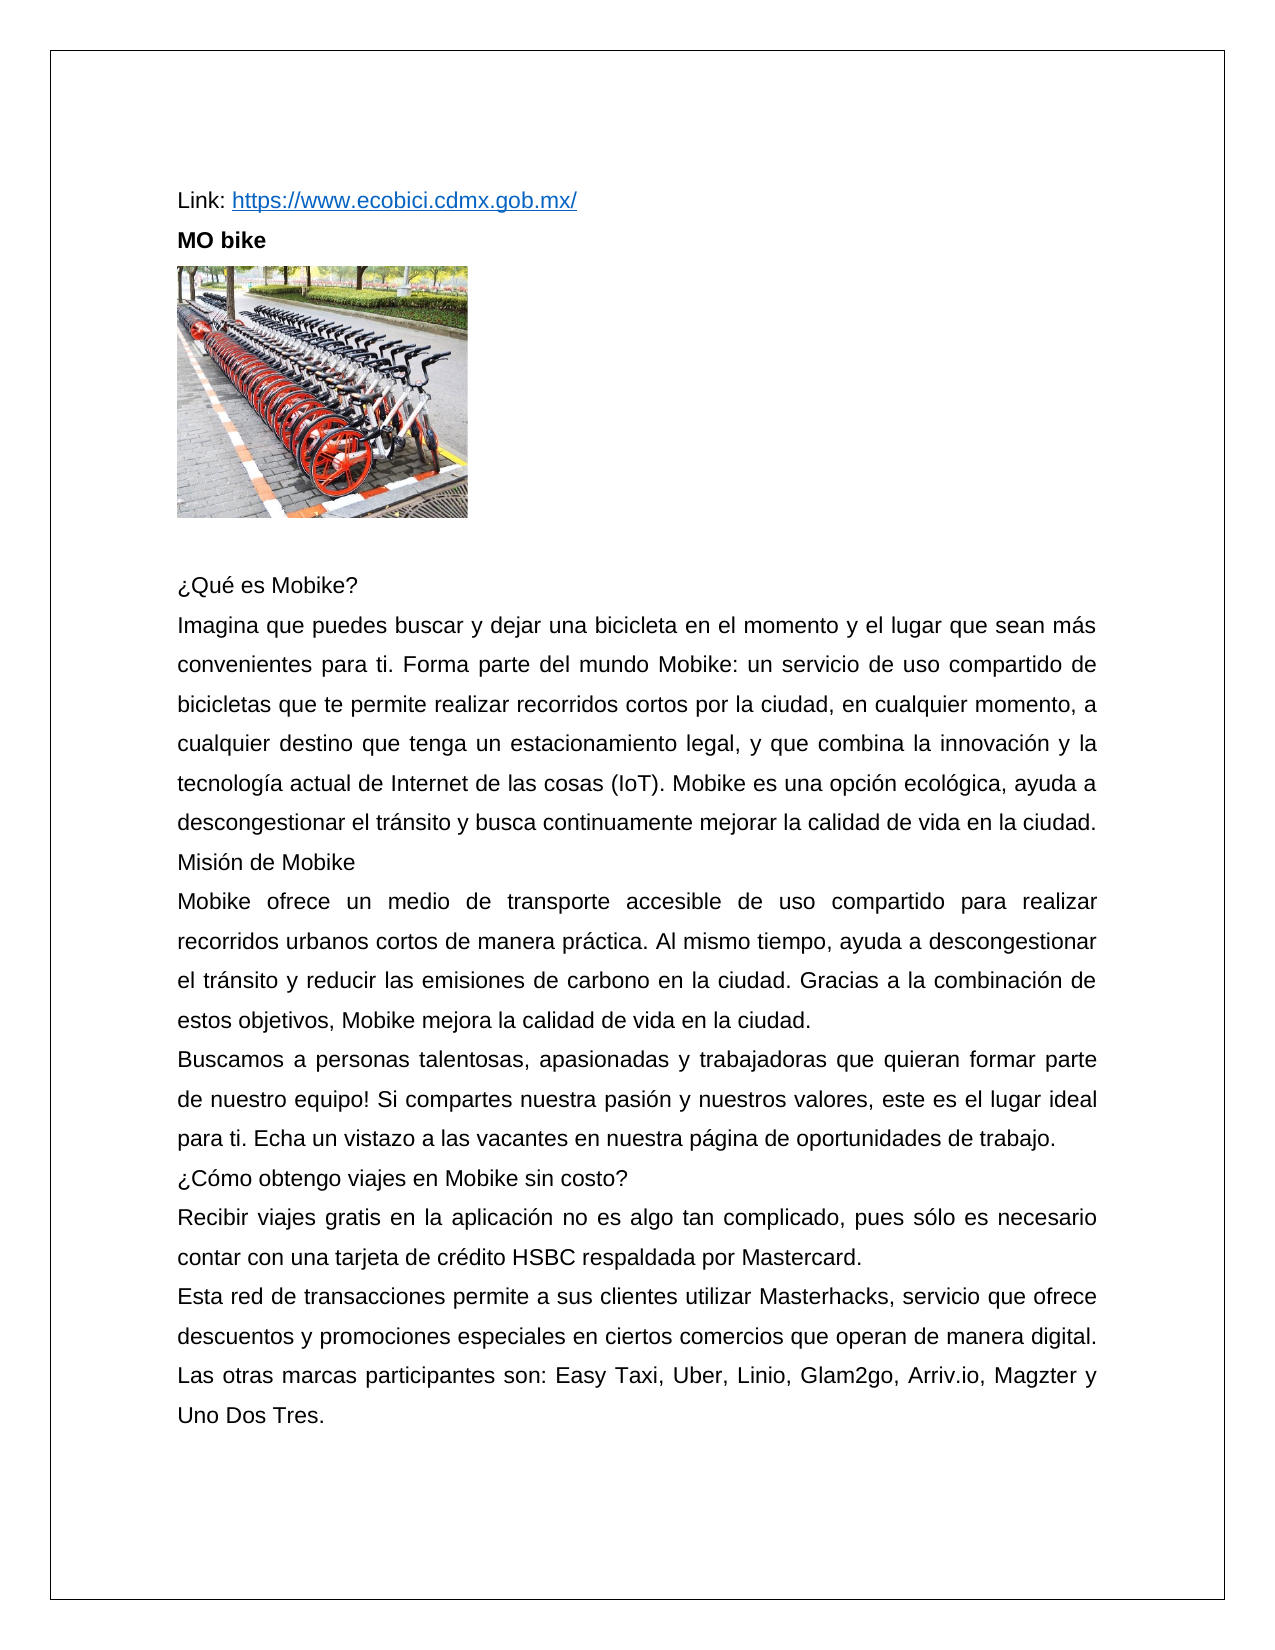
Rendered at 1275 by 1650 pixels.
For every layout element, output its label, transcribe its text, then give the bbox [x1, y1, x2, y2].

text Misión de Mobike [177, 849, 1098, 875]
text Imagina que puedes buscar y dejar una bicicleta en el momento y el lugar que sean más convenientes para ti. Forma parte del mundo Mobike: un servicio de uso compartido de bicicletas que te permite realizar recorridos cortos por la ciudad, en cualquier momento, a cualquier destino que tenga un estacionamiento legal, y que combina la innovación y la tecnología actual de Internet de las cosas (IoT). Mobike es una opción ecológica, ayuda a descongestionar el tránsito y busca continuamente mejorar la calidad de vida en la ciudad. [177, 612, 1098, 836]
text Mobike ofrece un medio de transporte accesible de uso compartido para realizar recorridos urbanos cortos de manera práctica. Al mismo tiempo, ayuda a descongestionar el tránsito y reducir las emisiones de carbono en la ciudad. Gracias a la combinación de estos objetivos, Mobike mejora la calidad de vida en la ciudad. [177, 888, 1098, 1033]
text ¿Cómo obtengo viajes en Mobike sin costo? [177, 1165, 1098, 1191]
text Esta red de transacciones permite a sus clientes utilizar Masterhacks, servicio que ofrece descuentos y promociones especiales en ciertos comercios que operan de manera digital. Las otras marcas participantes son: Easy Taxi, Uber, Linio, Glam2go, Arriv.io, Magzter y Uno Dos Tres. [177, 1283, 1098, 1428]
picture [177, 266, 468, 518]
text Recibir viajes gratis en la aplicación no es algo tan complicado, pues sólo es necesario contar con una tarjeta de crédito HSBC respaldada por Mastercard. [177, 1204, 1098, 1270]
text Link: https://www.ecobici.cdmx.gob.mx/ [177, 187, 1098, 213]
text ¿Qué es Mobike? [177, 572, 1098, 599]
text MO bike [177, 227, 1098, 253]
text Buscamos a personas talentosas, apasionadas y trabajadoras que quieran formar parte de nuestro equipo! Si compartes nuestra pasión y nuestros valores, este es el lugar ideal para ti. Echa un vistazo a las vacantes en nuestra página de oportunidades de trabajo. [177, 1046, 1098, 1152]
